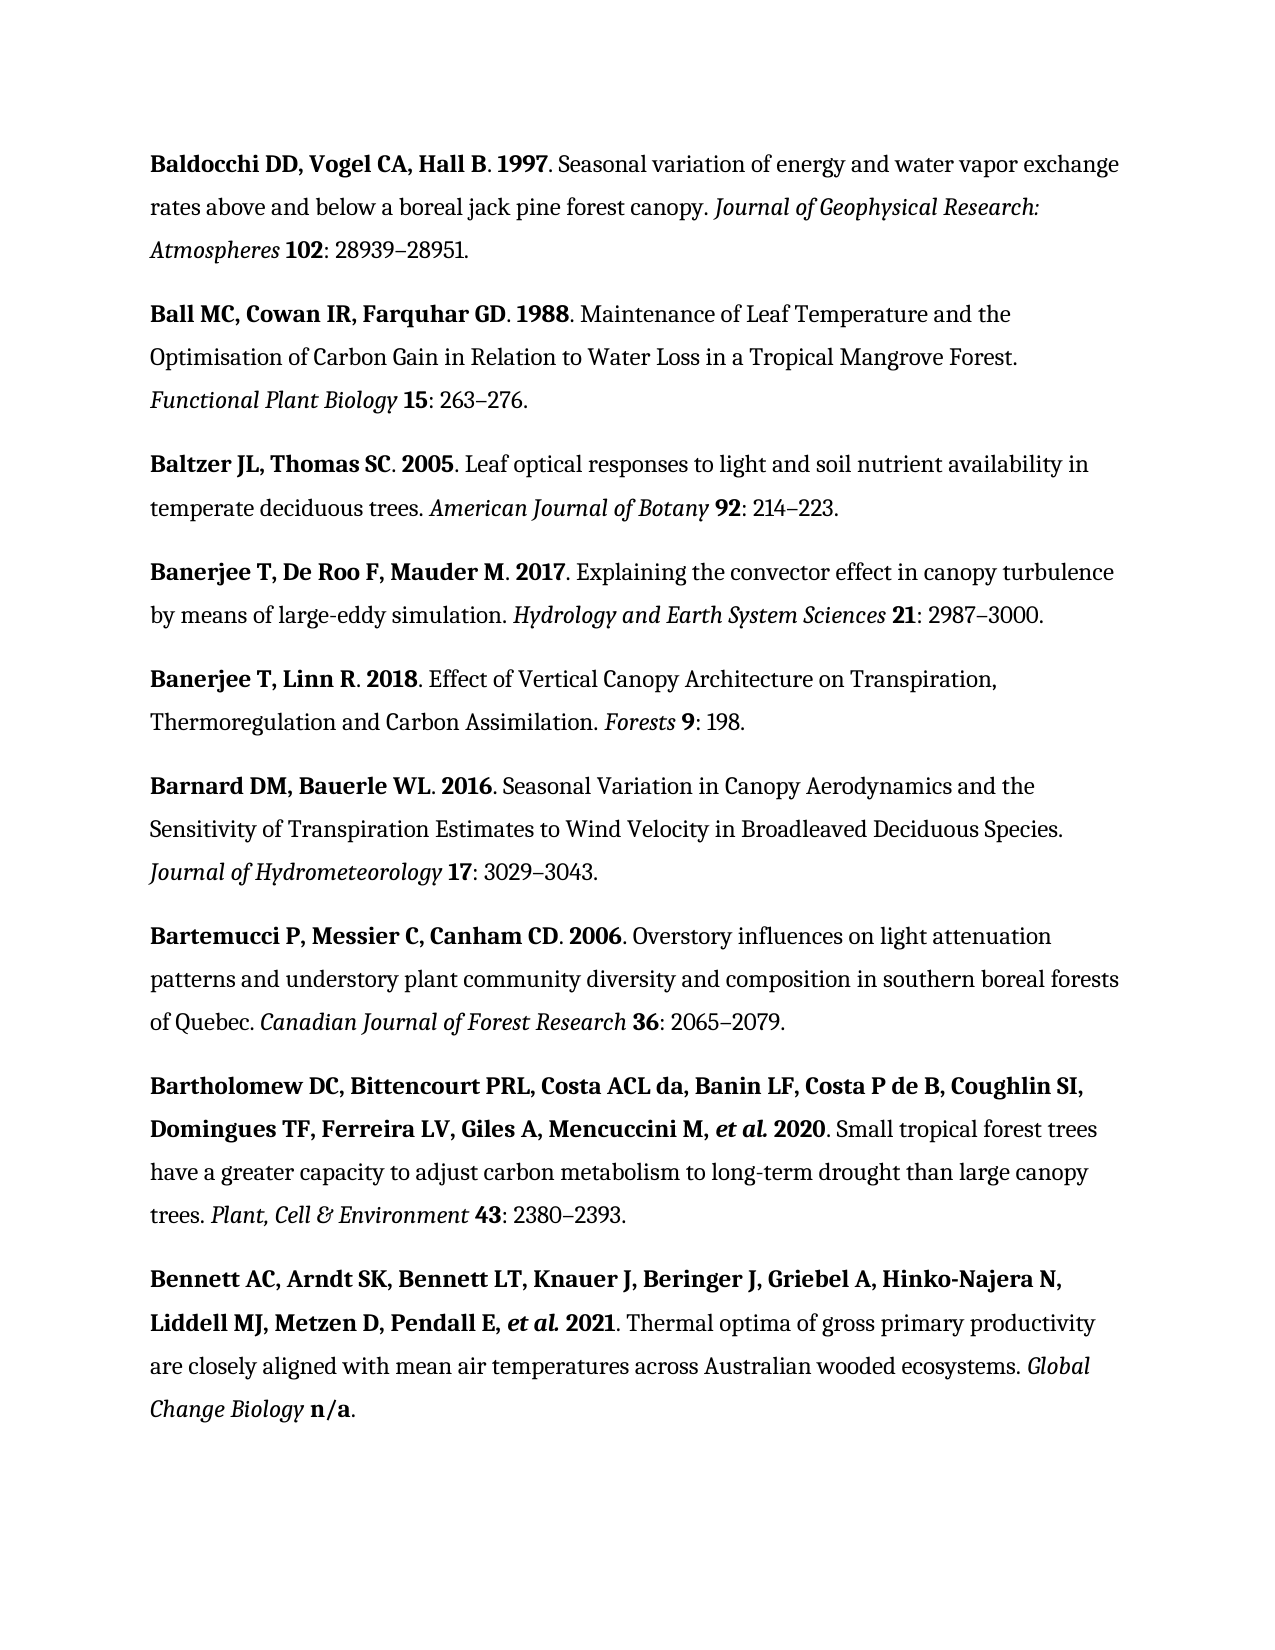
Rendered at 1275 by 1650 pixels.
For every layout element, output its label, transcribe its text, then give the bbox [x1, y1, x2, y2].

text Bennett AC, Arndt SK, Bennett LT, Knauer J, Beringer J, Griebel A, Hinko-Najera N, Liddell MJ, Metzen D, Pendall E, et al. 2021. Thermal optima of gross primary productivity are closely aligned with mean air temperatures across Australian wooded ecosystems. Global Change Biology n/a. [150, 1265, 1125, 1423]
text Banerjee T, De Roo F, Mauder M. 2017. Explaining the convector effect in canopy turbulence by means of large-eddy simulation. Hydrology and Earth System Sciences 21: 2987–3000. [150, 557, 1125, 629]
text Baltzer JL, Thomas SC. 2005. Leaf optical responses to light and soil nutrient availability in temperate deciduous trees. American Journal of Botany 92: 214–223. [150, 450, 1125, 522]
text Ball MC, Cowan IR, Farquhar GD. 1988. Maintenance of Leaf Temperature and the Optimisation of Carbon Gain in Relation to Water Loss in a Tropical Mangrove Forest. Functional Plant Biology 15: 263–276. [150, 300, 1125, 415]
text Bartemucci P, Messier C, Canham CD. 2006. Overstory influences on light attenuation patterns and understory plant community diversity and composition in southern boreal forests of Quebec. Canadian Journal of Forest Research 36: 2065–2079. [150, 922, 1125, 1037]
text Bartholomew DC, Bittencourt PRL, Costa ACL da, Banin LF, Costa P de B, Coughlin SI, Domingues TF, Ferreira LV, Giles A, Mencuccini M, et al. 2020. Small tropical forest trees have a greater capacity to adjust carbon metabolism to long-term drought than large canopy trees. Plant, Cell & Environment 43: 2380–2393. [150, 1072, 1125, 1230]
text Banerjee T, Linn R. 2018. Effect of Vertical Canopy Architecture on Transpiration, Thermoregulation and Carbon Assimilation. Forests 9: 198. [150, 664, 1125, 736]
text Barnard DM, Bauerle WL. 2016. Seasonal Variation in Canopy Aerodynamics and the Sensitivity of Transpiration Estimates to Wind Velocity in Broadleaved Deciduous Species. Journal of Hydrometeorology 17: 3029–3043. [150, 772, 1125, 887]
text Baldocchi DD, Vogel CA, Hall B. 1997. Seasonal variation of energy and water vapor exchange rates above and below a boreal jack pine forest canopy. Journal of Geophysical Research: Atmospheres 102: 28939–28951. [150, 150, 1125, 265]
